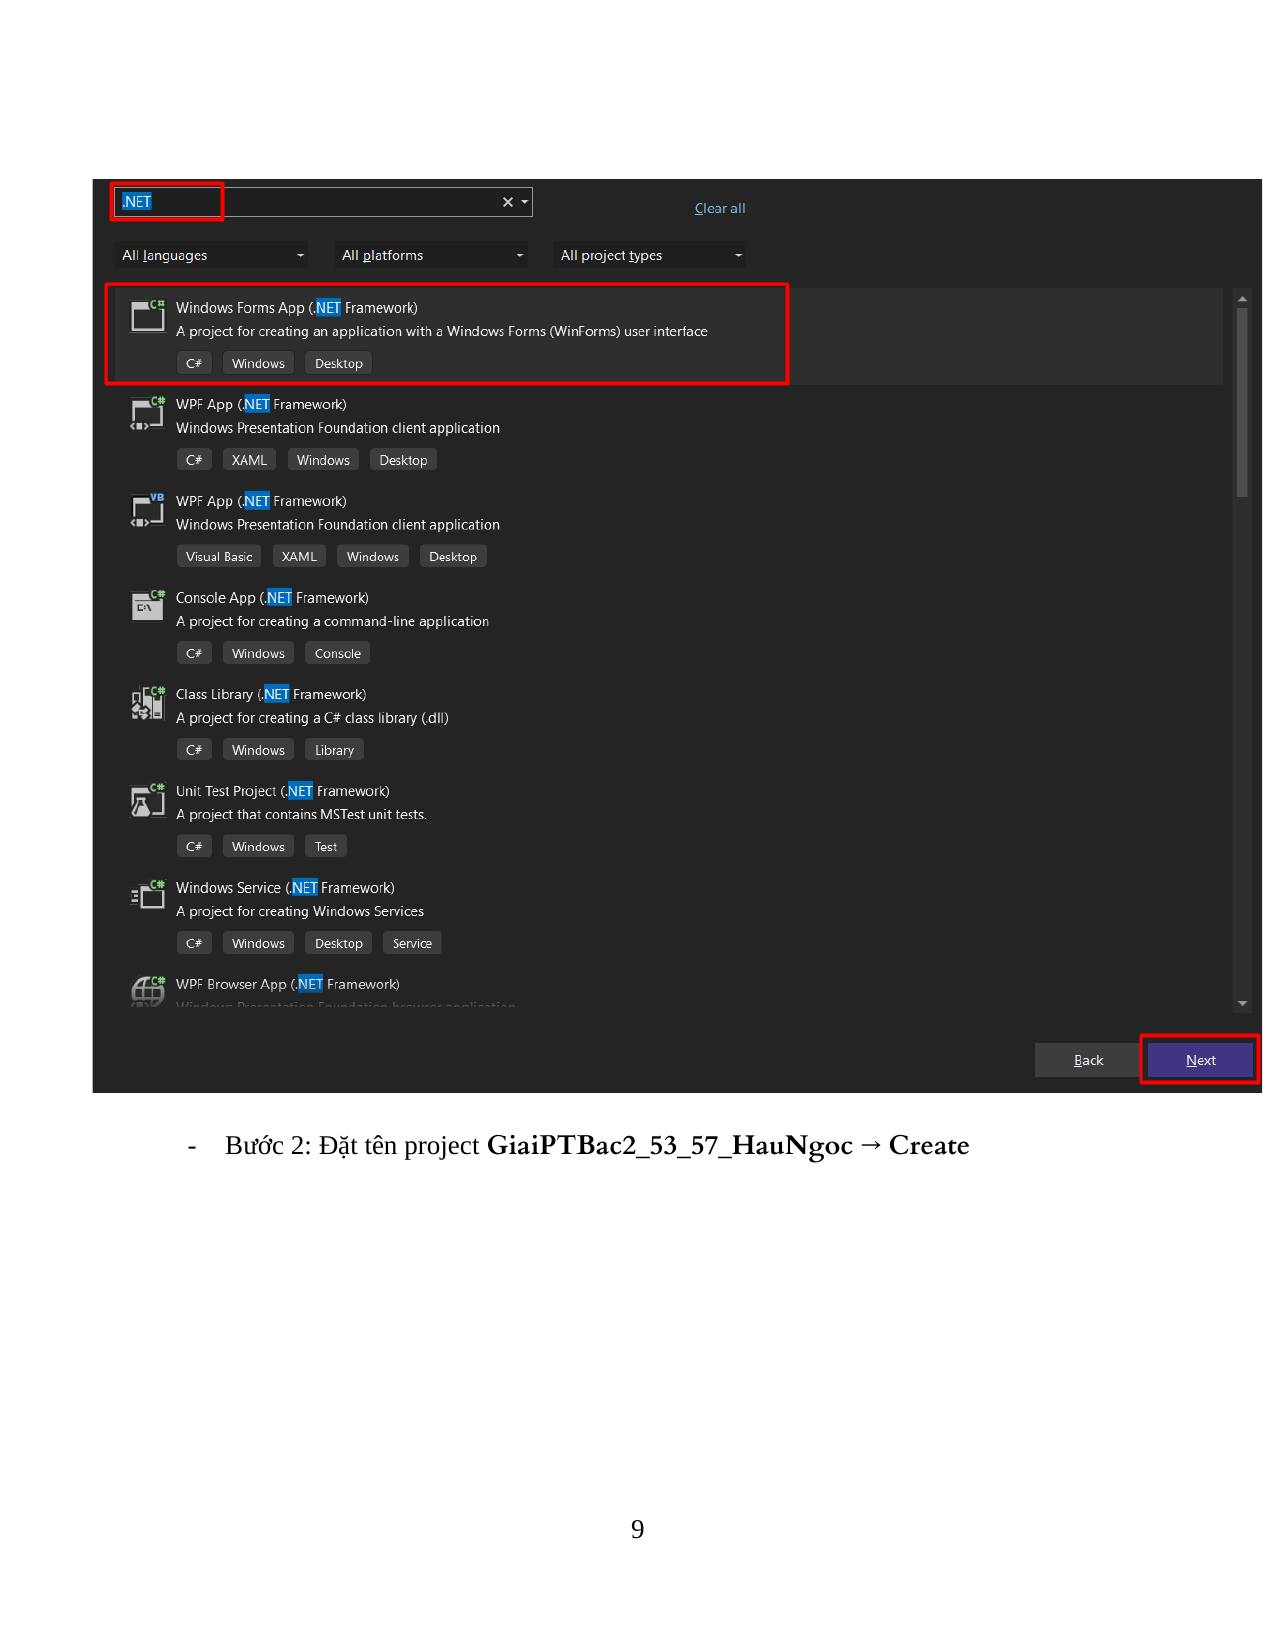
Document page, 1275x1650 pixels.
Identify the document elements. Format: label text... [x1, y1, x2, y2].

list Bước 2: Đặt tên project [187, 1128, 1125, 1164]
picture [92, 179, 1263, 1093]
table_header [46, 152, 1265, 1109]
